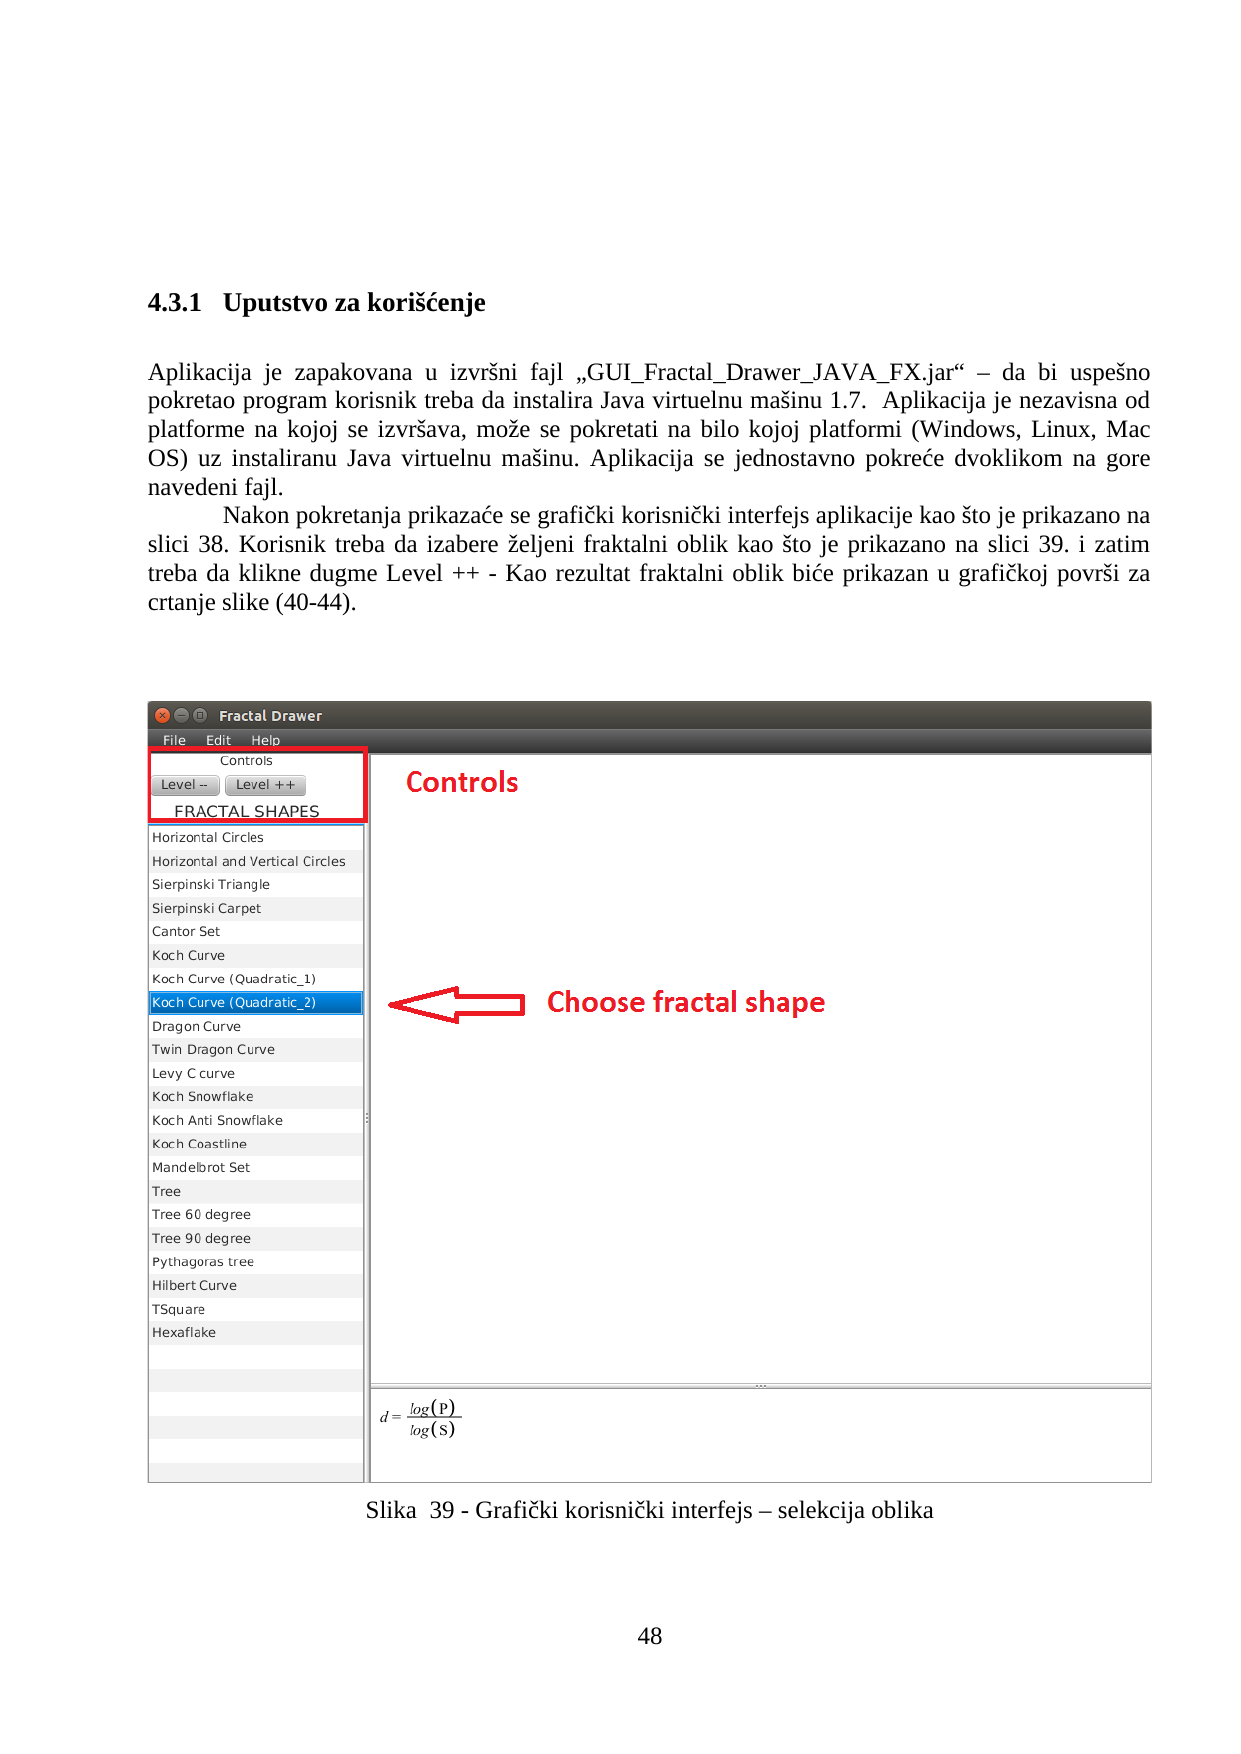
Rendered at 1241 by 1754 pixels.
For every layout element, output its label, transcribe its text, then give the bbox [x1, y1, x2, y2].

text Slika 39 - Grafički korisnički interfejs – selekcija oblika [148, 1495, 1152, 1523]
text Nakon pokretanja prikazaće se grafički korisnički interfejs aplikacije kao što je prikazano na slici 38. Korisnik treba da izabere željeni fraktalni oblik kao što je prikazano na slici 39. i zatim treba da klikne dugme Level ++ - Kao rezultat fraktalni oblik biće prikazan u grafičkoj površi za crtanje slike (40-44). [148, 501, 1152, 616]
text Aplikacija je zapakovana u izvršni fajl „GUI_Fractal_Drawer_JAVA_FX.jar“ – da bi uspešno pokretao program korisnik treba da instalira Java virtuelnu mašinu 1.7. Aplikacija je nezavisna od platforme na kojoj se izvršava, može se pokretati na bilo kojoj platformi (Windows, Linux, Mac OS) uz instaliranu Java virtuelnu mašinu. Aplikacija se jednostavno pokreće dvoklikom na gore navedeni fajl. [148, 357, 1152, 501]
subtitle Uputstvo za korišćenje [148, 286, 1152, 317]
picture [147, 701, 1152, 1483]
